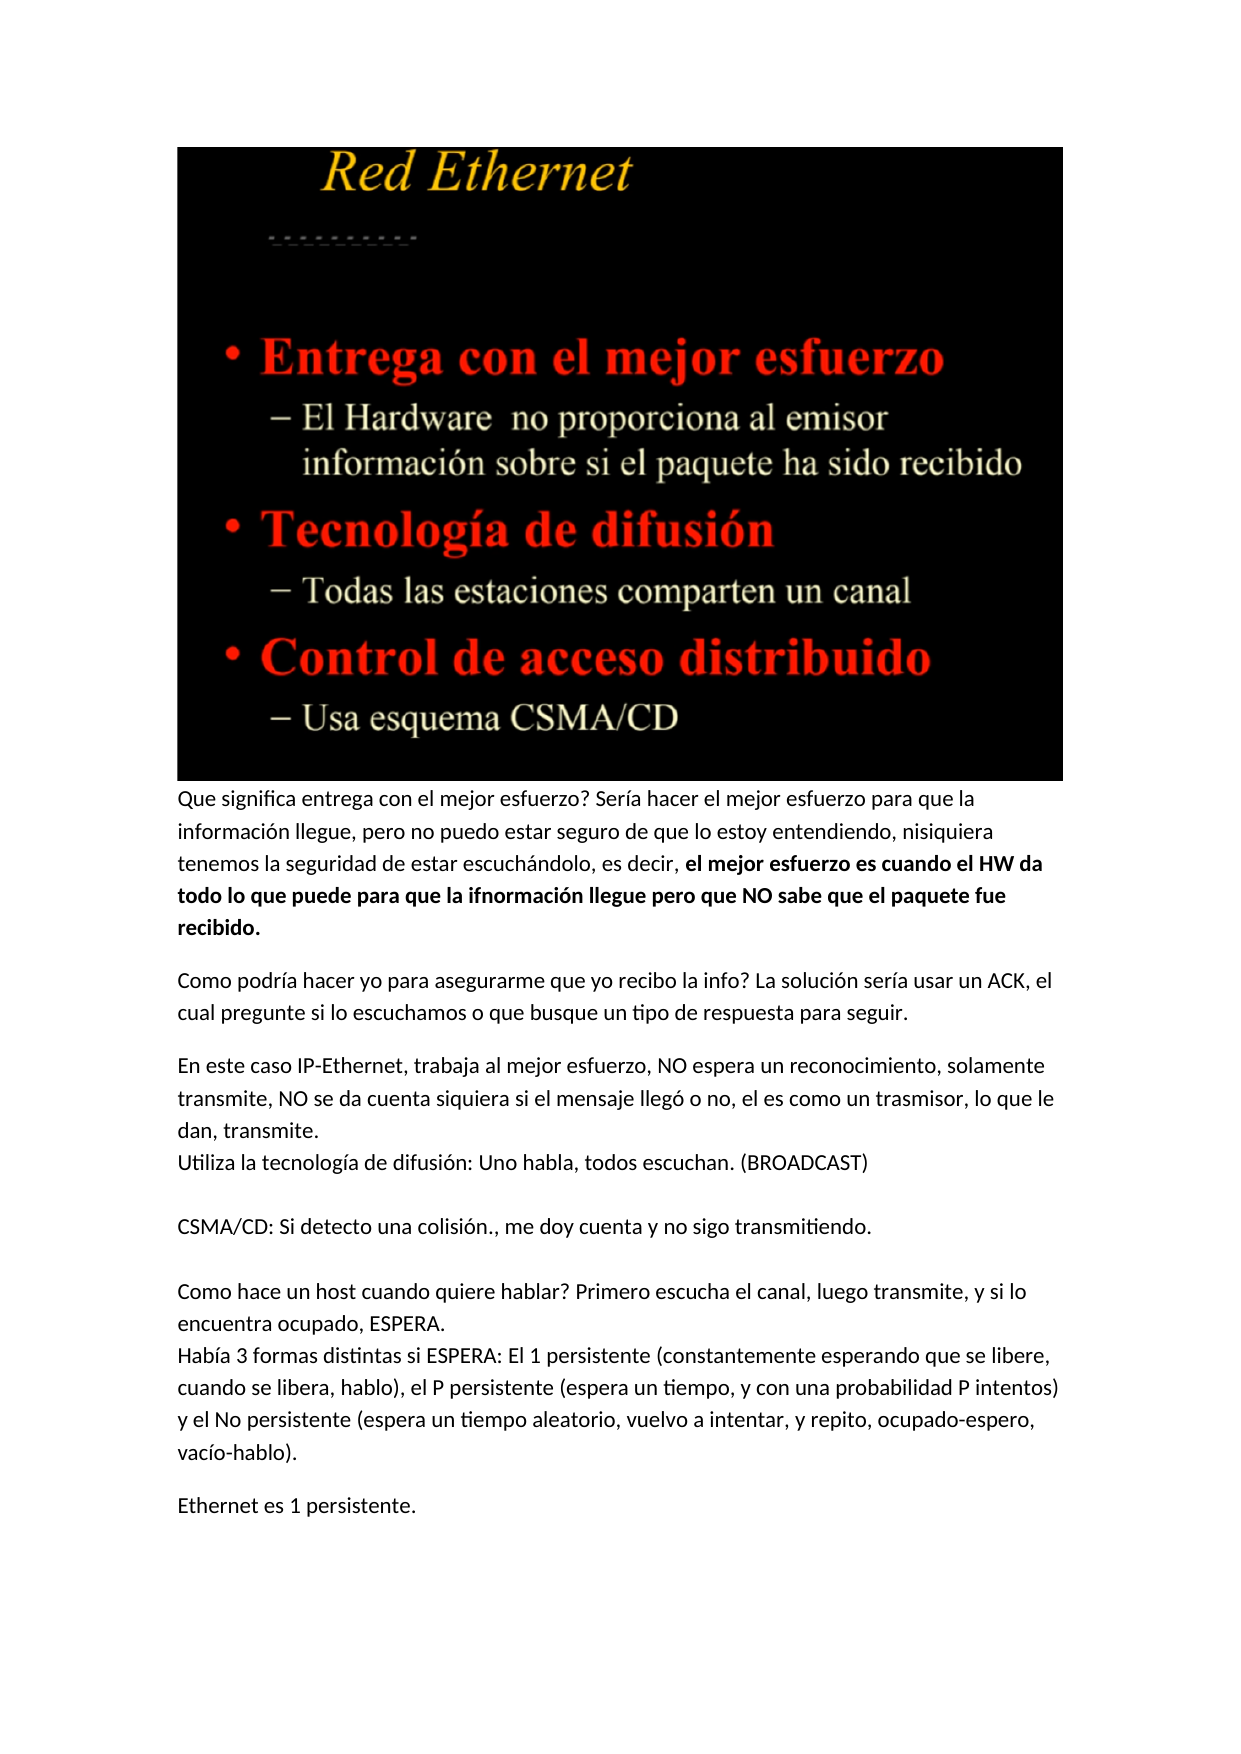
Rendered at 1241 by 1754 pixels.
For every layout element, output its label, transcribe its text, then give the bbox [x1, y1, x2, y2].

text Que significa entrega con el mejor esfuerzo? Sería hacer el mejor esfuerzo para que la información llegue, pero no puedo estar seguro de que lo estoy entendiendo, nisiquiera tenemos la seguridad de estar escuchándolo, es decir, el mejor esfuerzo es cuando el HW da todo lo que puede para que la ifnormación llegue pero que NO sabe que el paquete fue recibido. [177, 781, 1063, 941]
text Ethernet es 1 persistente. [177, 1491, 1063, 1519]
picture [177, 147, 1063, 781]
text En este caso IP-Ethernet, trabaja al mejor esfuerzo, NO espera un reconocimiento, solamente transmite, NO se da cuenta siquiera si el mensaje llegó o no, el es como un trasmisor, lo que le dan, transmite. Utiliza la tecnología de difusión: Uno habla, todos escuchan. (BROADCAST) CSMA/CD: Si detecto una colisión., me doy cuenta y no sigo transmitiendo. Como hace un host cuando quiere hablar? Primero escucha el canal, luego transmite, y si lo encuentra ocupado, ESPERA. Había 3 formas distintas si ESPERA: El 1 persistente (constantemente esperando que se libere, cuando se libera, hablo), el P persistente (espera un tiempo, y con una probabilidad P intentos) y el No persistente (espera un tiempo aleatorio, vuelvo a intentar, y repito, ocupado-espero, vacío-hablo). [177, 1052, 1063, 1466]
text Como podría hacer yo para asegurarme que yo recibo la info? La solución sería usar un ACK, el cual pregunte si lo escuchamos o que busque un tipo de respuesta para seguir. [177, 966, 1063, 1027]
